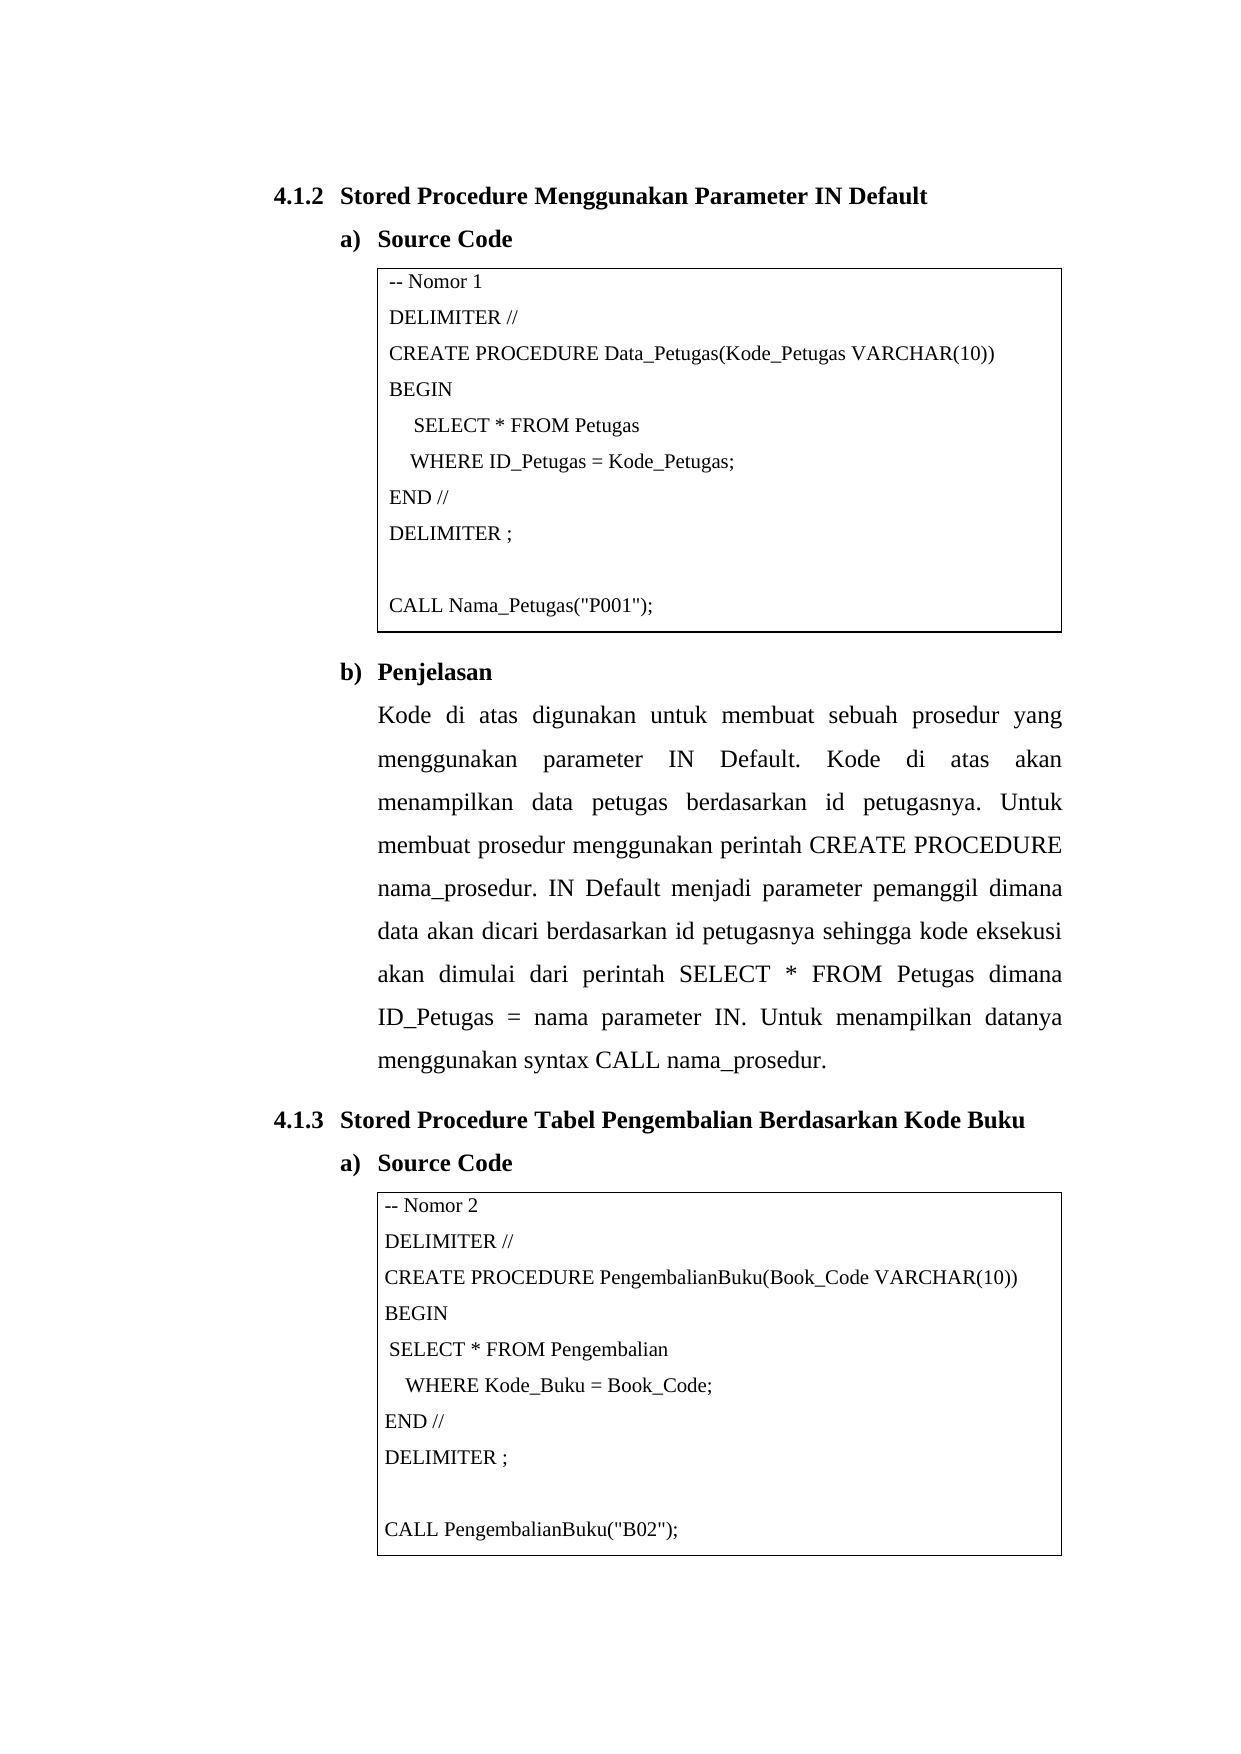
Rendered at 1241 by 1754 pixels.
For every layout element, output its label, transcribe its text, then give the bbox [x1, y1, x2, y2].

list Penjelasan [340, 657, 1063, 686]
list Source Code [340, 224, 1063, 253]
subtitle Stored Procedure Tabel Pengembalian Berdasarkan Kode Buku [274, 1105, 1063, 1134]
table_header -- Nomor 1 DELIMITER // CREATE PROCEDURE Data_Petugas(Kode_Petugas VARCHAR(10)) BEGIN SELECT * FROM Petugas WHERE ID_Petugas = Kode_Petugas; END // DELIMITER ; CALL Nama_Petugas("P001"); [378, 269, 1061, 631]
table_header -- Nomor 2 DELIMITER // CREATE PROCEDURE PengembalianBuku(Book_Code VARCHAR(10)) BEGIN SELECT * FROM Pengembalian WHERE Kode_Buku = Book_Code; END // DELIMITER ; CALL PengembalianBuku("B02"); [378, 1193, 1061, 1555]
list Source Code [340, 1148, 1063, 1177]
text Kode di atas digunakan untuk membuat sebuah prosedur yang menggunakan parameter IN Default. Kode di atas akan menampilkan data petugas berdasarkan id petugasnya. Untuk membuat prosedur menggunakan perintah CREATE PROCEDURE nama_prosedur. IN Default menjadi parameter pemanggil dimana data akan dicari berdasarkan id petugasnya sehingga kode eksekusi akan dimulai dari perintah SELECT * FROM Petugas dimana ID_Petugas = nama parameter IN. Untuk menampilkan datanya menggunakan syntax CALL nama_prosedur. [377, 701, 1063, 1074]
subtitle Stored Procedure Menggunakan Parameter IN Default [274, 181, 1063, 210]
